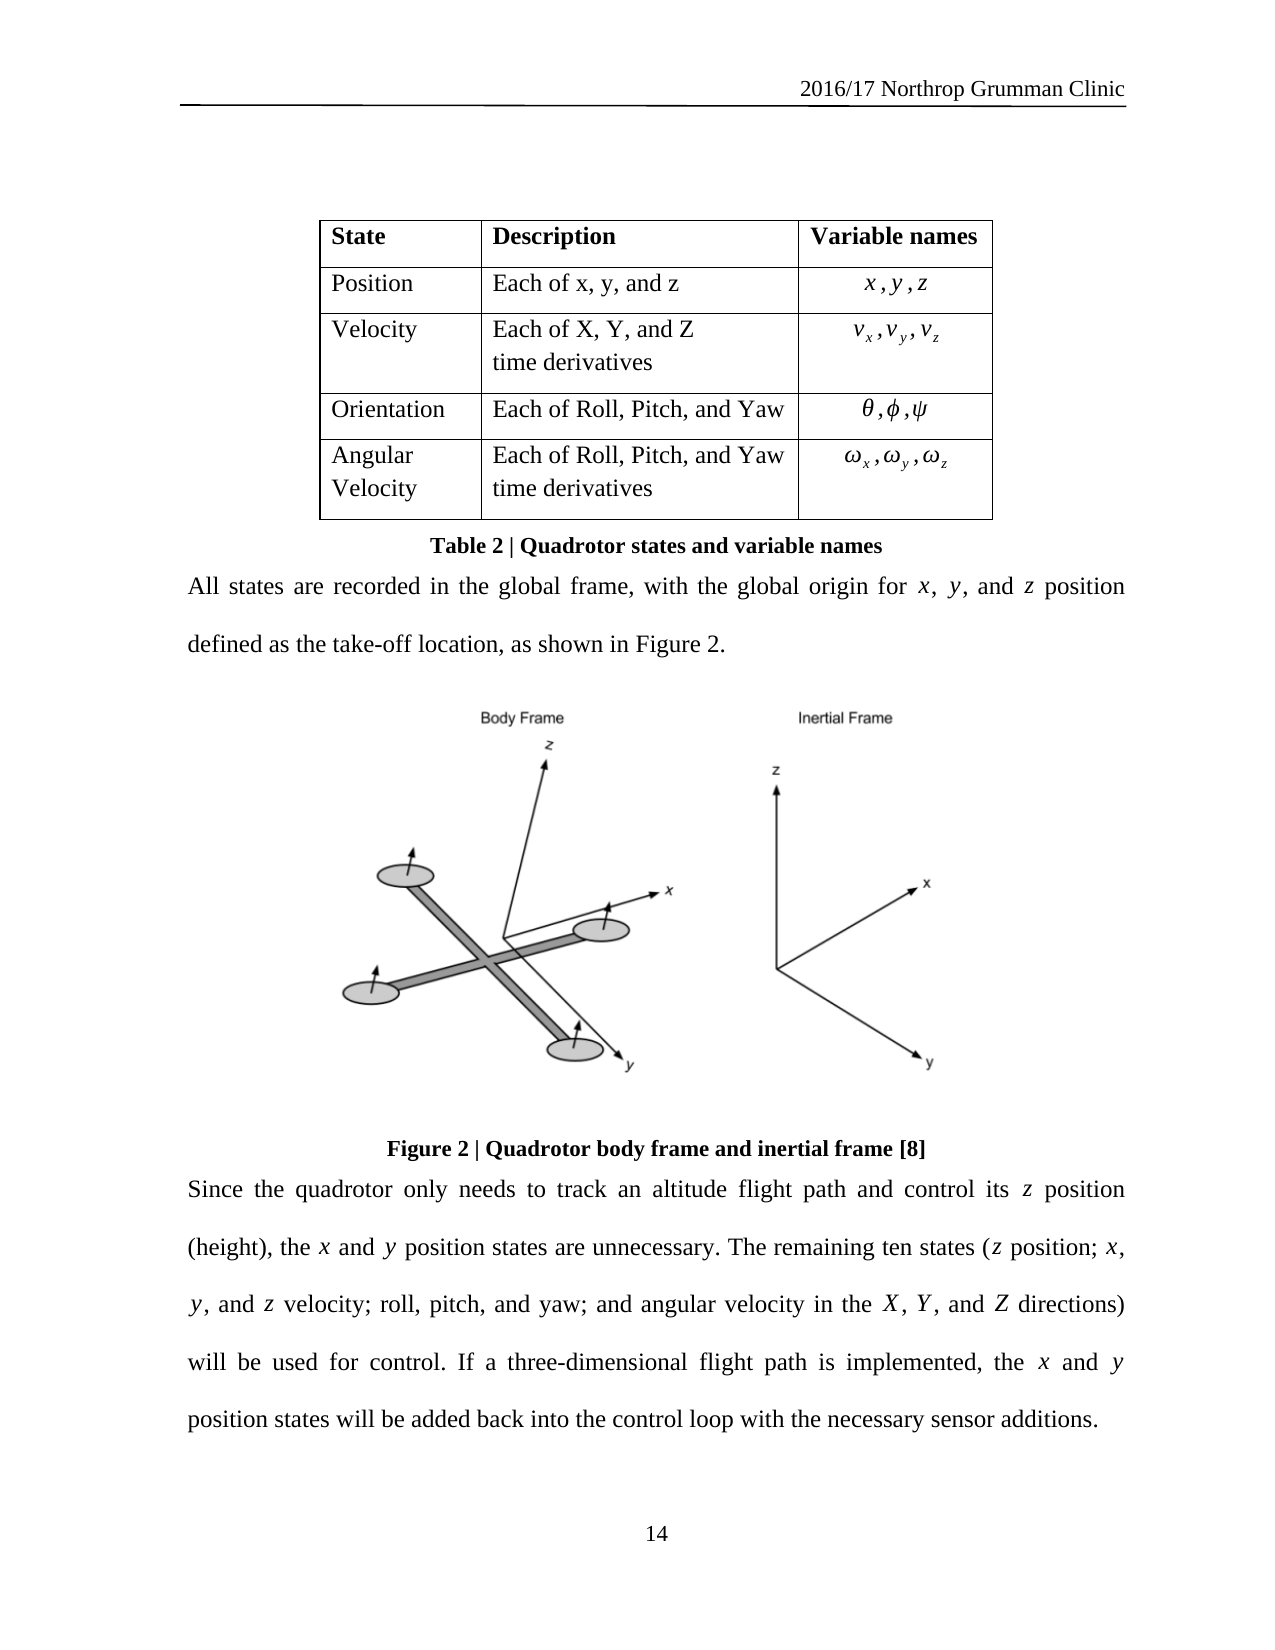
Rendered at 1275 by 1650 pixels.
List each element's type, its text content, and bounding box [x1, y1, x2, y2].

table_cell Angular Velocity [321, 440, 481, 519]
picture [318, 698, 995, 1094]
table_cell [799, 394, 992, 439]
table_cell Each of Roll, Pitch, and Yaw time derivatives [482, 440, 798, 519]
table_cell Each of x, y, and z [482, 268, 798, 313]
table_cell Each of X, Y, and Z time derivatives [482, 314, 798, 393]
table_cell Position [321, 268, 481, 313]
table_header Variable names [799, 221, 992, 267]
table_cell [799, 440, 992, 519]
table_header State [321, 221, 481, 267]
table_cell [799, 268, 992, 313]
table_cell Each of Roll, Pitch, and Yaw [482, 394, 798, 439]
table_cell Orientation [321, 394, 481, 439]
table_header Description [482, 221, 798, 267]
text All states are recorded in the global frame, with the global origin for , , and position defined as the take-off location, as shown in Figure 2. [187, 571, 1125, 657]
text Since the quadrotor only needs to track an altitude flight path and control its position (height), the and position states are unnecessary. The remaining ten states ( position; , , and velocity; roll, pitch, and yaw; and angular velocity in the , , and directions) will be used for control. If a three-dimensional flight path is implemented, the and position states will be added back into the control loop with the necessary sensor additions. [187, 1174, 1125, 1433]
table_cell [799, 314, 992, 393]
table_cell Velocity [321, 314, 481, 393]
